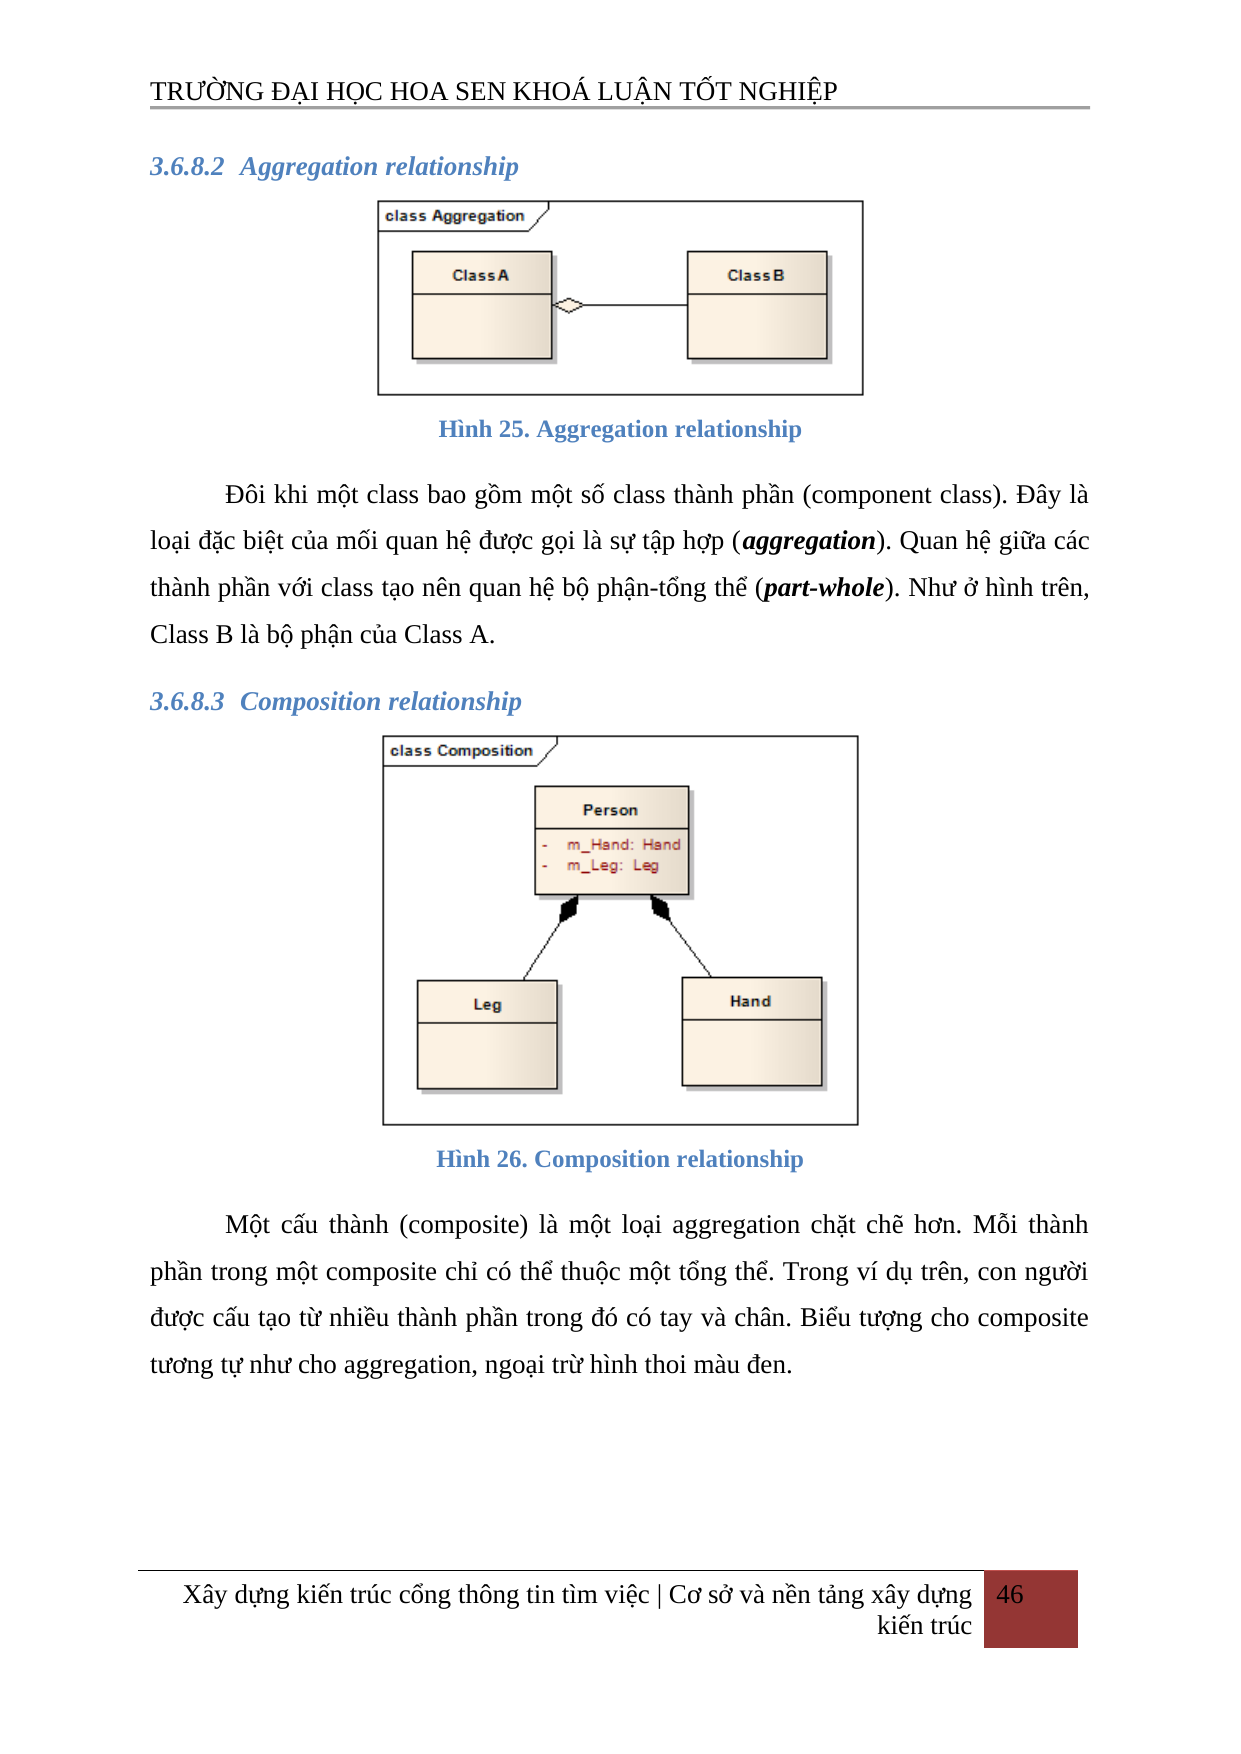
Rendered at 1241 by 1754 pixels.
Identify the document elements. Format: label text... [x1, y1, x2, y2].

subtitle Aggregation relationship [150, 150, 1090, 181]
subtitle Composition relationship [150, 685, 1090, 716]
text Hình 25. Aggregation relationship [150, 414, 1090, 442]
text Hình 26. Composition relationship [150, 1144, 1090, 1173]
text Đôi khi một class bao gồm một số class thành phần (component class). Đây là loại đặc biệt của mối quan hệ được gọi là sự tập hợp (aggregation). Quan hệ giữa các thành phần với class tạo nên quan hệ bộ phận-tổng thể (part-whole). Như ở hình trên, Class B là bộ phận của Class A. [150, 478, 1090, 649]
picture [378, 731, 862, 1129]
picture [373, 196, 867, 399]
text Một cấu thành (composite) là một loại aggregation chặt chẽ hơn. Mỗi thành phần trong một composite chỉ có thể thuộc một tổng thể. Trong ví dụ trên, con người được cấu tạo từ nhiều thành phần trong đó có tay và chân. Biểu tượng cho composite tương tự như cho aggregation, ngoại trừ hình thoi màu đen. [150, 1208, 1090, 1379]
